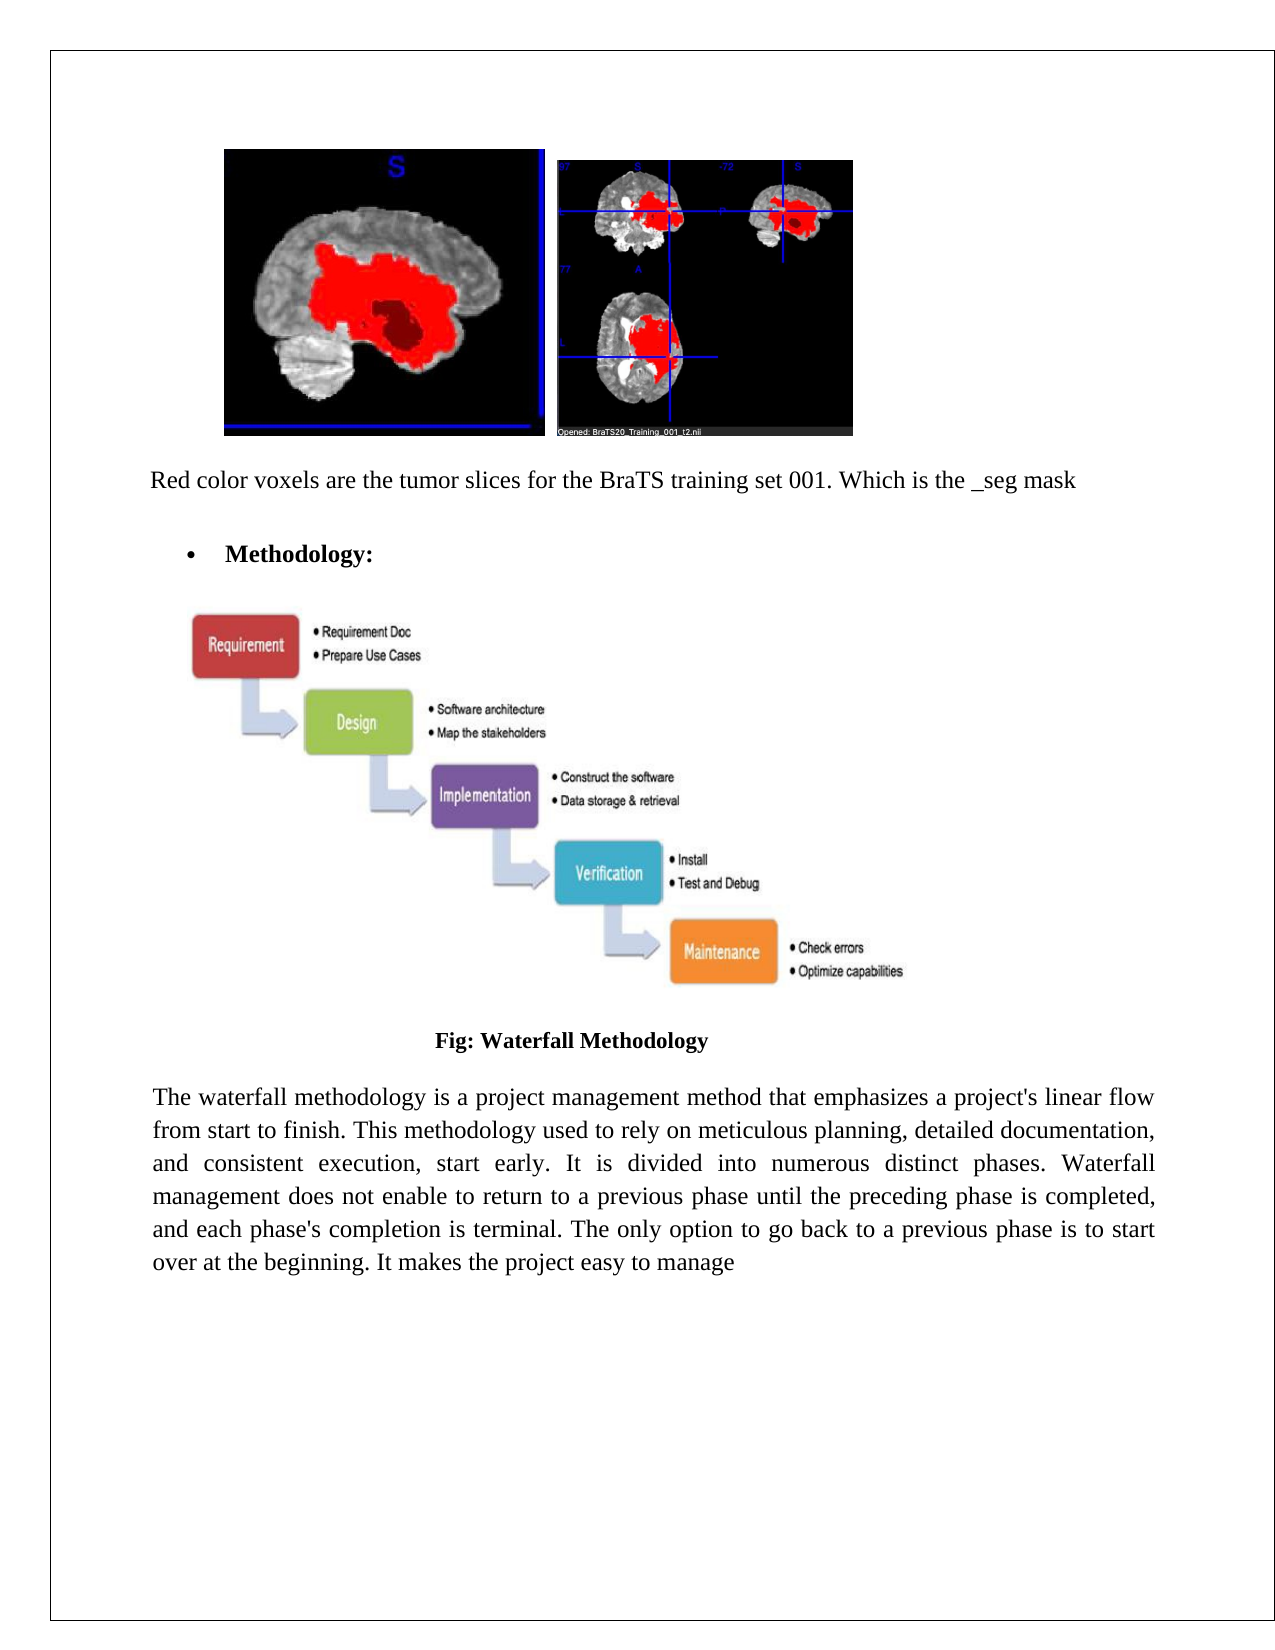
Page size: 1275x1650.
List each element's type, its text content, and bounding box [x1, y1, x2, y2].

list Methodology: [187, 539, 1274, 568]
text Red color voxels are the tumor slices for the BraTS training set 001. Which is the _seg mask [150, 465, 1274, 493]
picture [557, 160, 853, 436]
picture [224, 149, 545, 436]
picture [187, 596, 924, 1028]
list The waterfall methodology is a project management method that emphasizes a project's linear flow from start to finish. This methodology used to rely on meticulous planning, detailed documentation, and consistent execution, start early. It is divided into numerous distinct phases. Waterfall management does not enable to return to a previous phase until the preceding phase is completed, and each phase's completion is terminal. The only option to go back to a previous phase is to start over at the beginning. It makes the project easy to manage [152, 1082, 1156, 1276]
text Fig: Waterfall Methodology [137, 1027, 1274, 1054]
